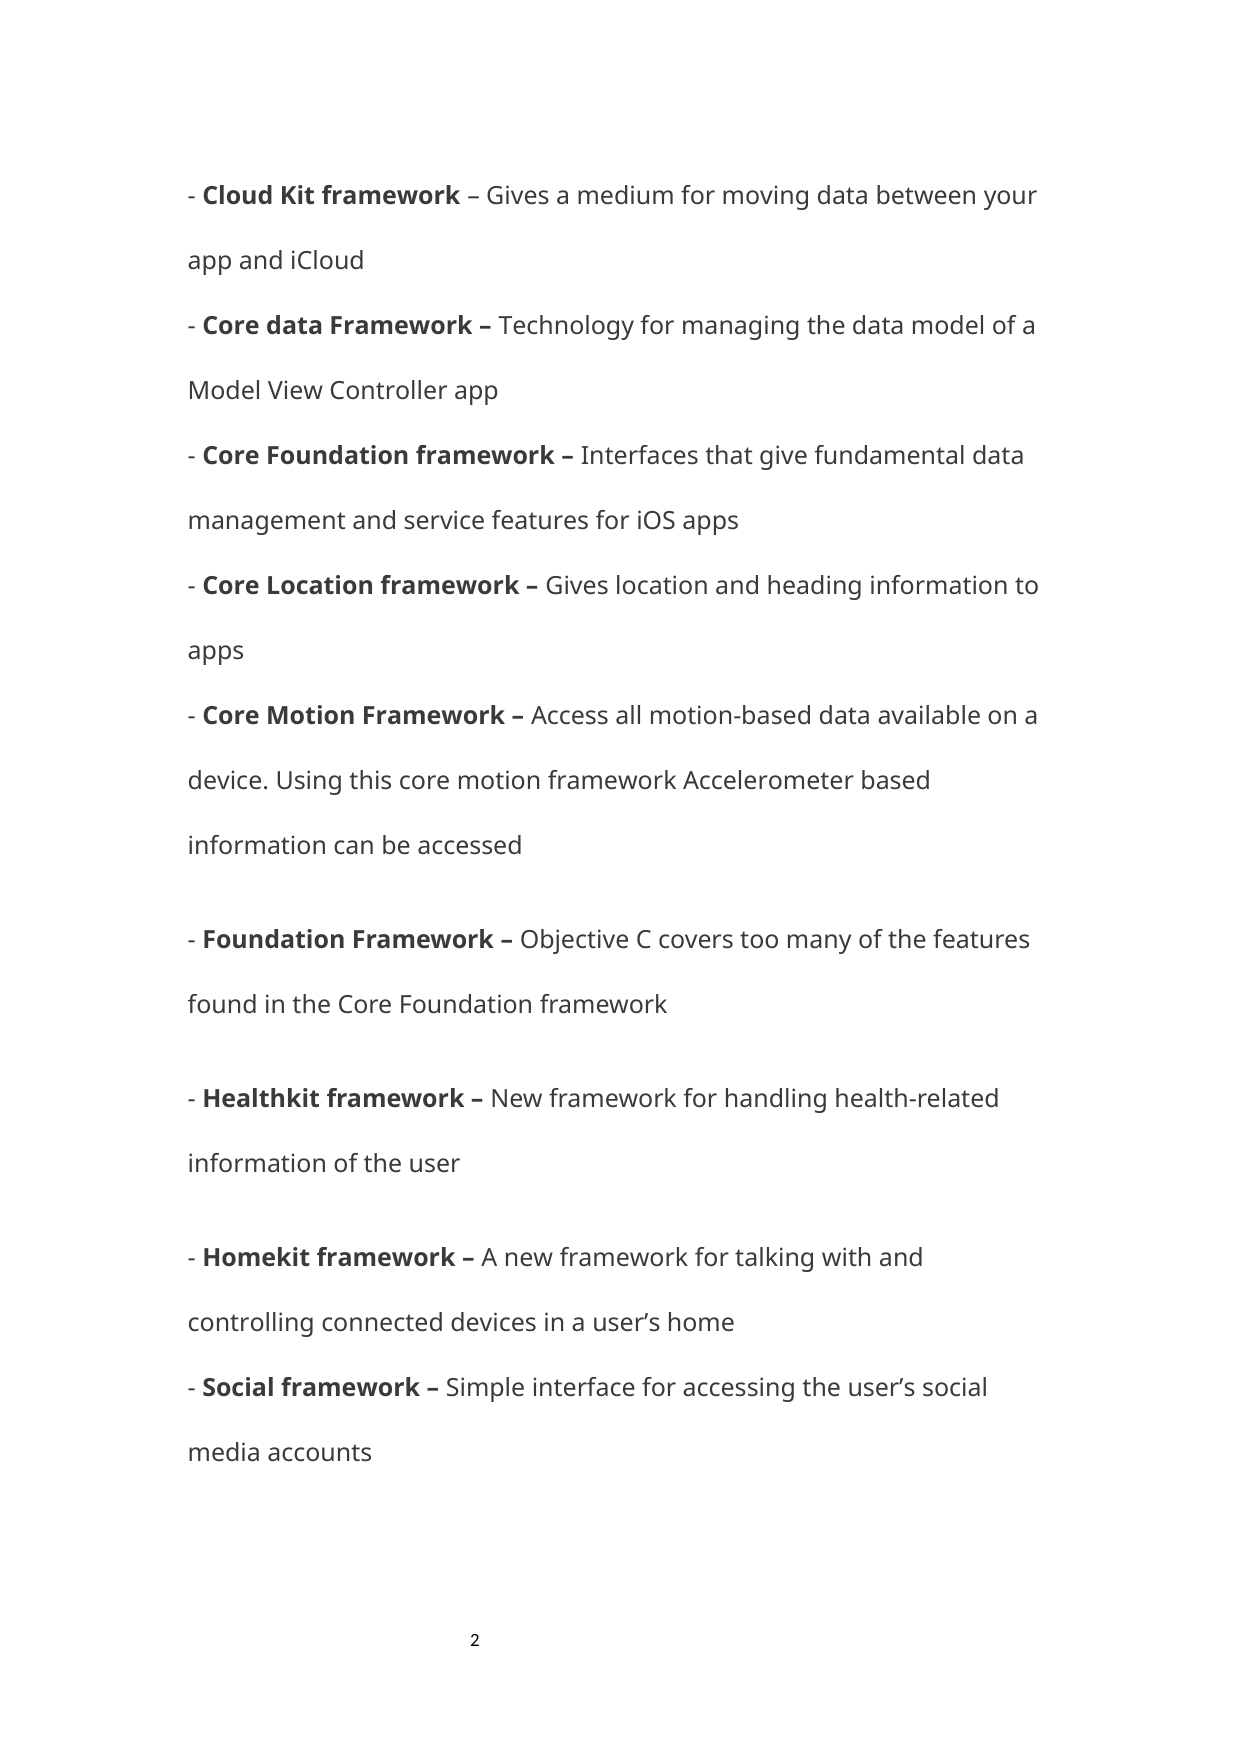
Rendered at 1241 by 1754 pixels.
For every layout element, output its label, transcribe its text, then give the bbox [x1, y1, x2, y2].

text - Core data Framework – Technology for managing the data model of a Model View Controller app [187, 292, 1053, 422]
text - Core Foundation framework – Interfaces that give fundamental data management and service features for iOS apps [187, 422, 1053, 552]
text - Homekit framework – A new framework for talking with and controlling connected devices in a user’s home [187, 1224, 1053, 1354]
text - Core Motion Framework – Access all motion-based data available on a device. Using this core motion framework Accelerometer based information can be accessed [187, 682, 1053, 877]
text - Cloud Kit framework – Gives a medium for moving data between your app and iCloud [187, 162, 1053, 292]
list - Foundation Framework – Objective C covers too many of the features found in the Core Foundation framework [187, 906, 1053, 1036]
text - Social framework – Simple interface for accessing the user’s social media accounts [187, 1354, 1053, 1484]
text - Core Location framework – Gives location and heading information to apps [187, 552, 1053, 682]
list - Healthkit framework – New framework for handling health-related information of the user [187, 1065, 1053, 1195]
